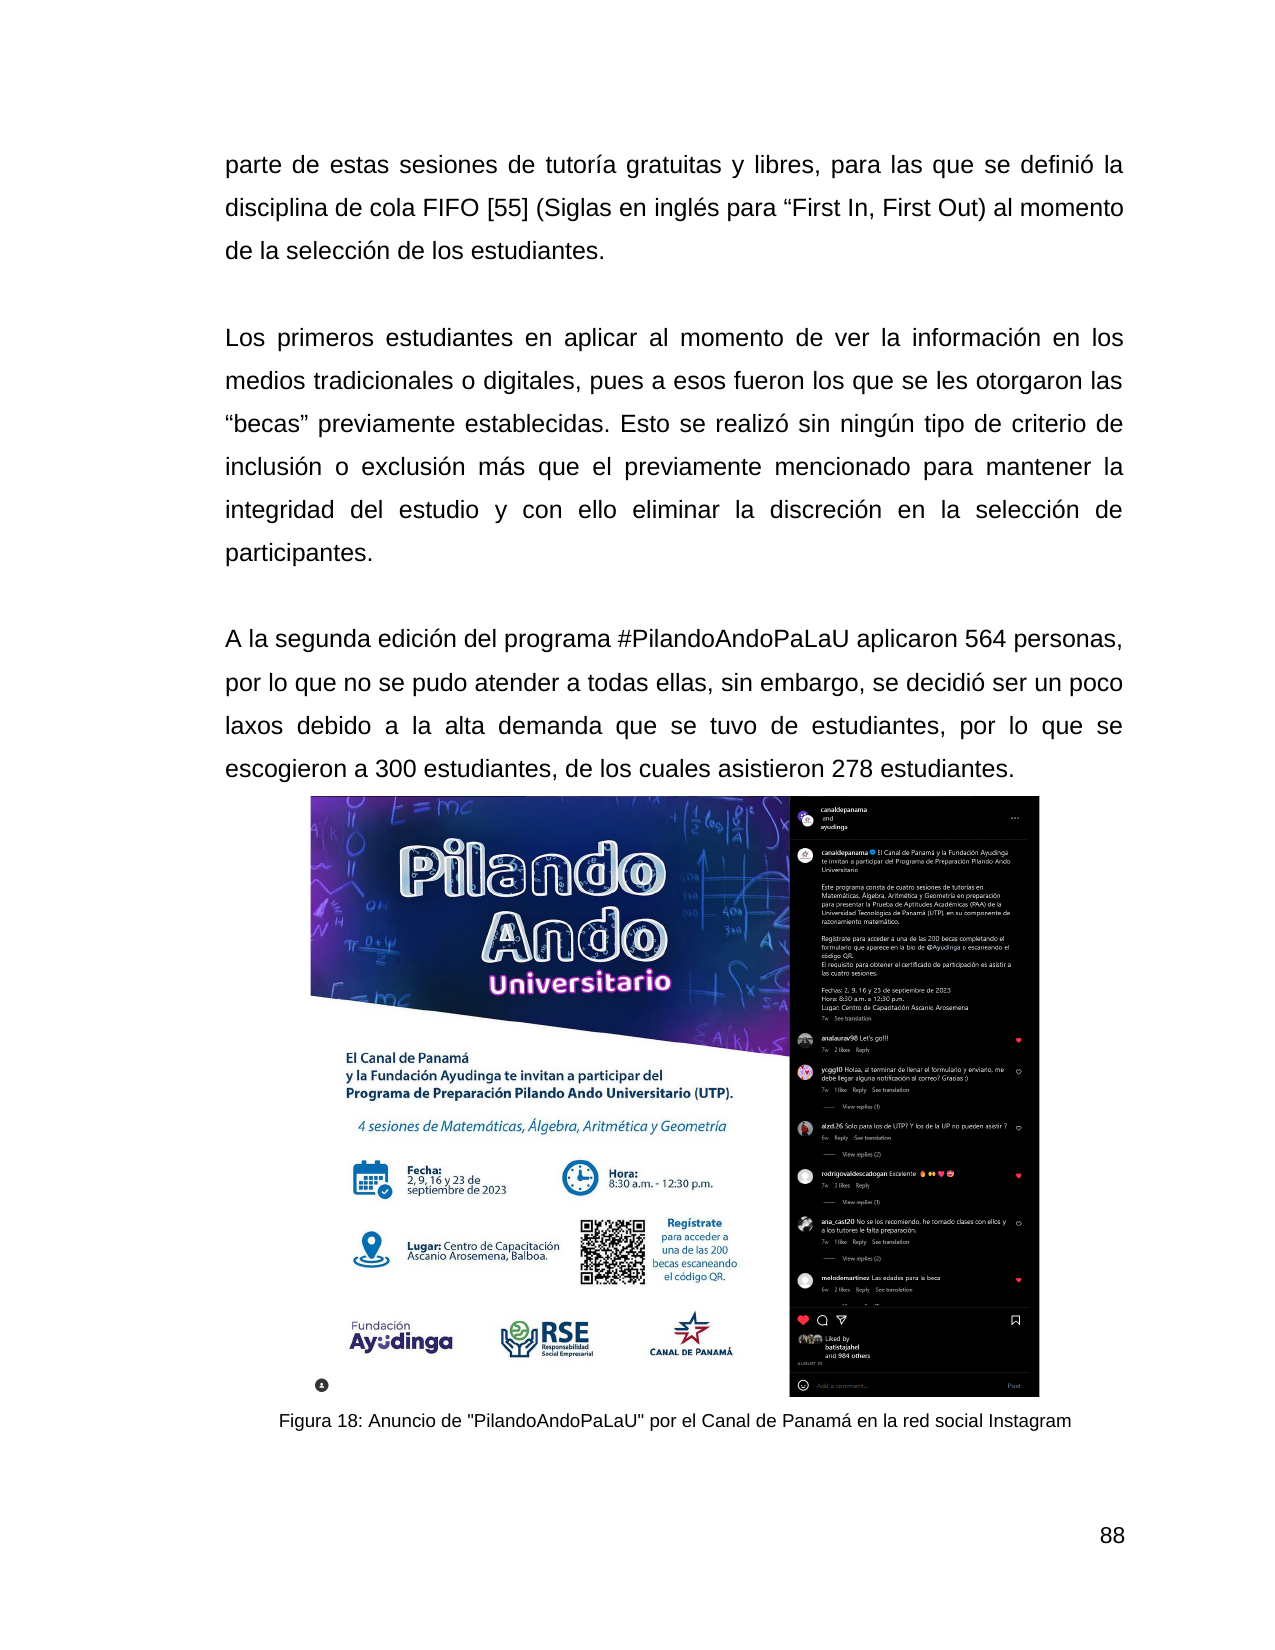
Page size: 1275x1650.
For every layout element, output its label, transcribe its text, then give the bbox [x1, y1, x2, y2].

picture [310, 796, 1040, 1397]
text Los primeros estudiantes en aplicar al momento de ver la información en los medios tradicionales o digitales, pues a esos fueron los que se les otorgaron las “becas” previamente establecidas. Esto se realizó sin ningún tipo de criterio de inclusión o exclusión más que el previamente mencionado para mantener la integridad del estudio y con ello eliminar la discreción en la selección de participantes. [225, 322, 1125, 567]
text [225, 150, 1125, 265]
text A la segunda edición del programa #PilandoAndoPaLaU aplicaron 564 personas, por lo que no se pudo atender a todas ellas, sin embargo, se decidió ser un poco laxos debido a la alta demanda que se tuvo de estudiantes, por lo que se escogieron a 300 estudiantes, de los cuales asistieron 278 estudiantes. [225, 624, 1125, 782]
text Figura 18: Anuncio de "PilandoAndoPaLaU" por el Canal de Panamá en la red social Instagram [225, 1410, 1125, 1432]
